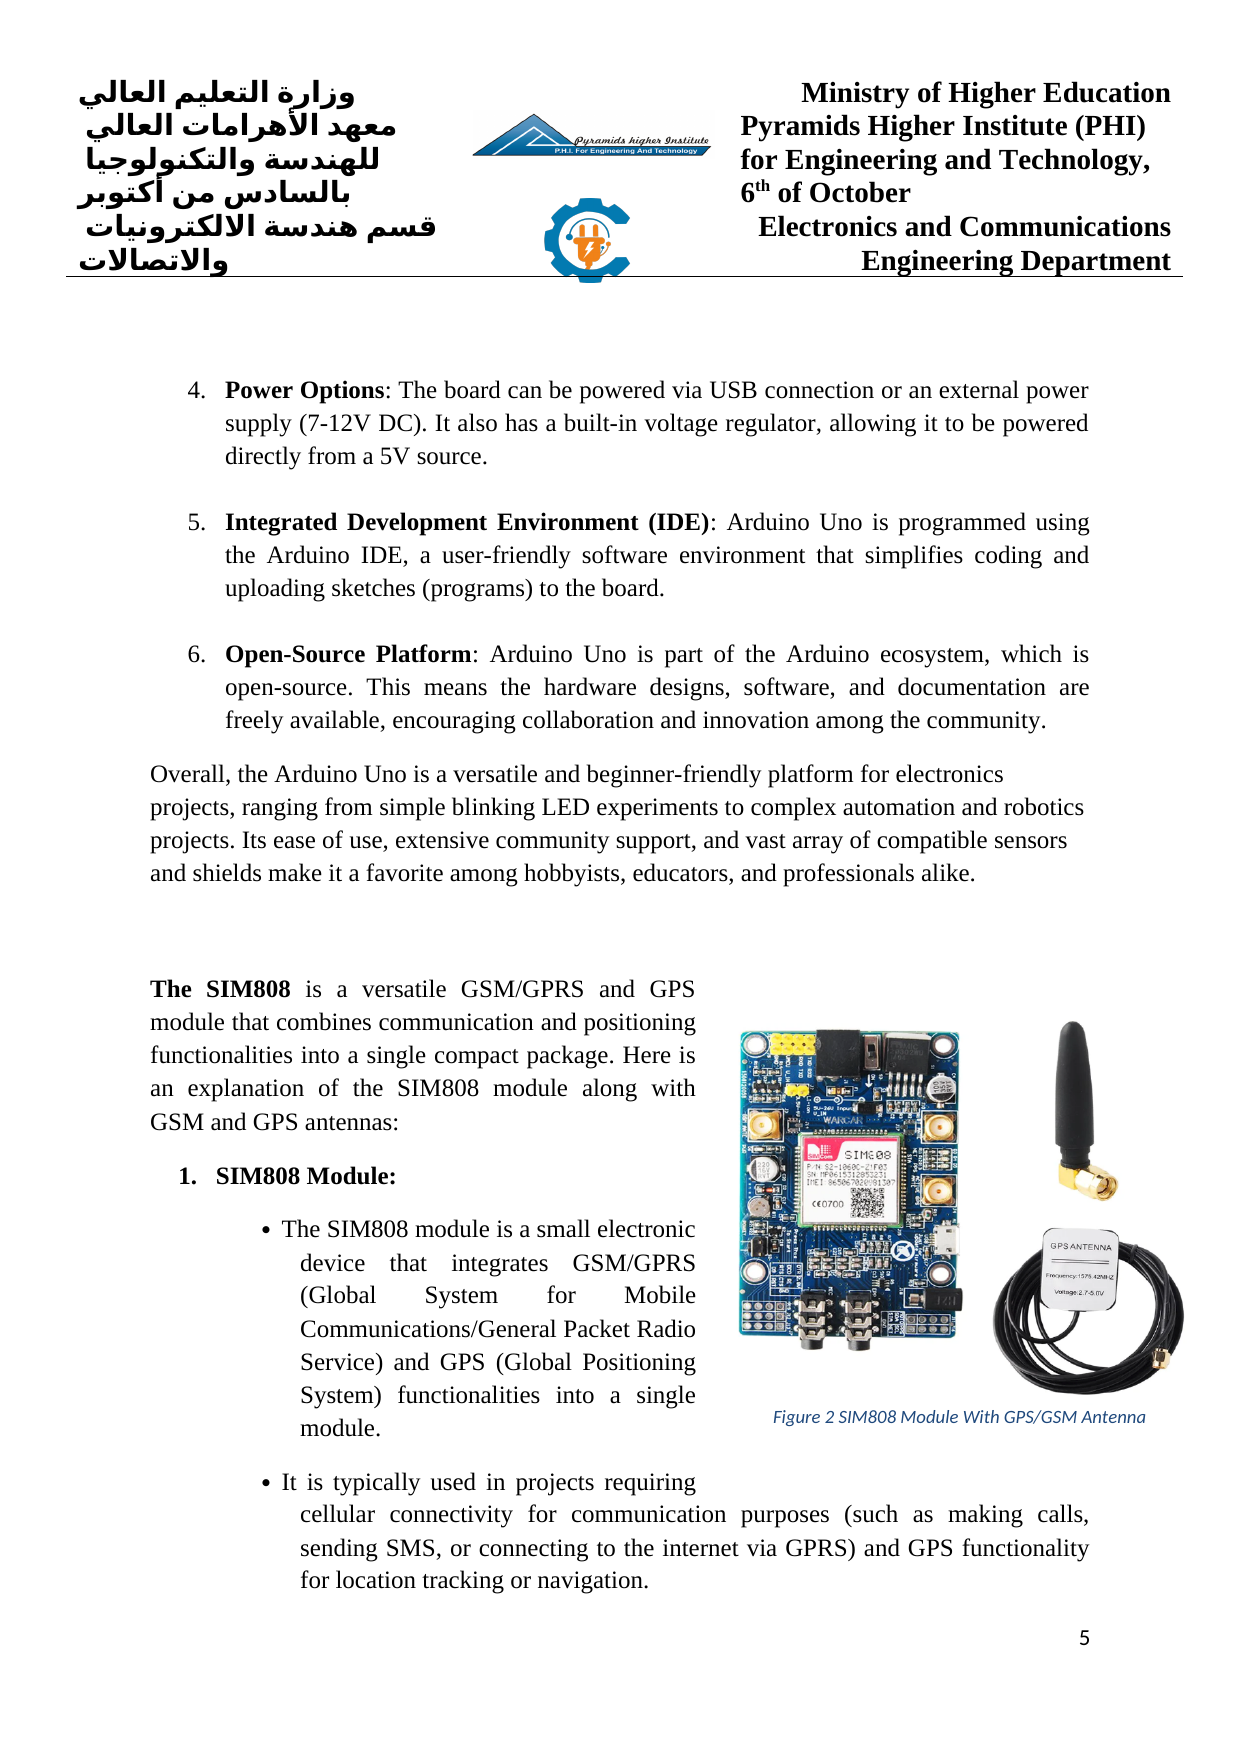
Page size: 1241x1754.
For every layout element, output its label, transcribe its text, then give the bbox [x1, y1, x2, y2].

list SIM808 Module: [178, 1161, 715, 1189]
picture [541, 198, 579, 276]
picture [602, 277, 633, 283]
list The SIM808 module is a small electronic device that integrates GSM/GPRS (Global System for Mobile Communications/General Packet Radio Service) and GPS (Global Positioning System) functionalities into a single module. [262, 1214, 715, 1441]
text The SIM808 is a versatile GSM/GPRS and GPS module that combines communication and positioning functionalities into a single compact package. Here is an explanation of the SIM808 module along with GSM and GPS antennas: [150, 974, 715, 1136]
list Integrated Development Environment (IDE): Arduino Uno is programmed using the Arduino IDE, a user-friendly software environment that simplifies coding and uploading sketches (programs) to the board. [187, 507, 1090, 602]
list It is typically used in projects requiring cellular connectivity for communication purposes (such as making calls, sending SMS, or connecting to the internet via GPRS) and GPS functionality for location tracking or navigation. [262, 1467, 1090, 1594]
list Power Options: The board can be powered via USB connection or an external power supply (7-12V DC). It also has a built-in voltage regulator, allowing it to be powered directly from a 5V source. [187, 375, 1090, 470]
picture [472, 110, 715, 159]
picture [559, 198, 633, 276]
list Open-Source Platform: Arduino Uno is part of the Arduino ecosystem, which is open-source. This means the hardware designs, software, and documentation are freely available, encouraging collaboration and innovation among the community. [187, 639, 1090, 734]
text Overall, the Arduino Uno is a versatile and beginner-friendly platform for electronics projects, ranging from simple blinking LED experiments to complex automation and robotics projects. Its ease of use, extensive community support, and vast array of compatible sensors and shields make it a favorite among hobbyists, educators, and professionals alike. [150, 759, 1090, 887]
picture [715, 974, 1206, 1404]
picture [541, 277, 579, 283]
